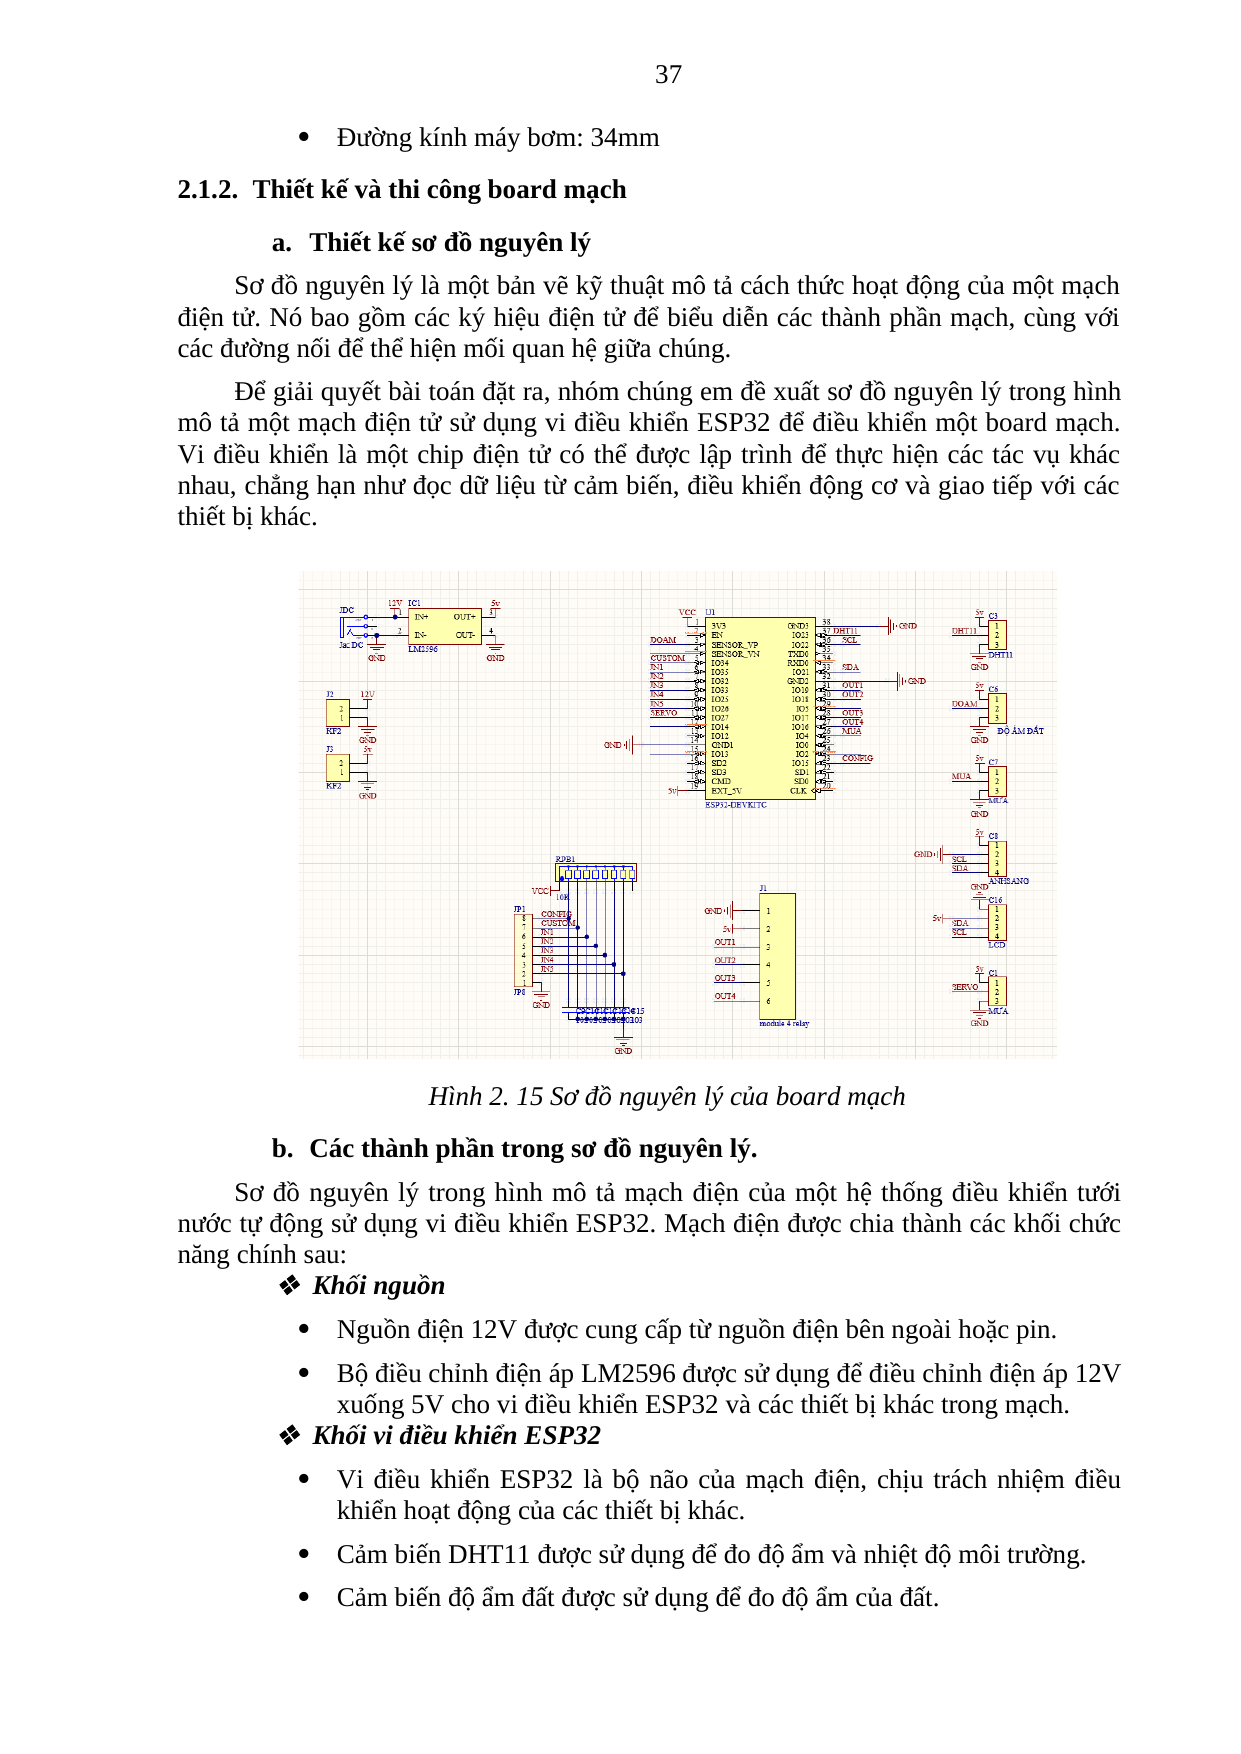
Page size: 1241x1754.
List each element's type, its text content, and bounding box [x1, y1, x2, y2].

text Để giải quyết bài toán đặt ra, nhóm chúng em đề xuất sơ đồ nguyên lý trong hình mô tả một mạch điện tử sử dụng vi điều khiển ESP32 để điều khiển một board mạch. Vi điều khiển là một chip điện tử có thể được lập trình để thực hiện các tác vụ khác nhau, chẳng hạn như đọc dữ liệu từ cảm biến, điều khiển động cơ và giao tiếp với các thiết bị khác. [177, 375, 1122, 531]
list Vi điều khiển ESP32 là bộ não của mạch điện, chịu trách nhiệm điều khiển hoạt động của các thiết bị khác. [299, 1463, 1122, 1525]
list Đường kính máy bơm: 34mm [299, 121, 1122, 152]
subtitle Thiết kế và thi công board mạch [177, 173, 1122, 204]
picture [298, 571, 1058, 1059]
list Khối vi điều khiển ESP32 [275, 1419, 1122, 1450]
list Thiết kế sơ đồ nguyên lý [272, 226, 1122, 257]
text Hình 2. 15 Sơ đồ nguyên lý của board mạch [215, 1080, 1122, 1111]
list Cảm biến độ ẩm đất được sử dụng để đo độ ẩm của đất. [299, 1582, 1122, 1613]
text Sơ đồ nguyên lý trong hình mô tả mạch điện của một hệ thống điều khiển tưới nước tự động sử dụng vi điều khiển ESP32. Mạch điện được chia thành các khối chức năng chính sau: [177, 1176, 1122, 1269]
list Các thành phần trong sơ đồ nguyên lý. [272, 1132, 1122, 1163]
text Sơ đồ nguyên lý là một bản vẽ kỹ thuật mô tả cách thức hoạt động của một mạch điện tử. Nó bao gồm các ký hiệu điện tử để biểu diễn các thành phần mạch, cùng với các đường nối để thể hiện mối quan hệ giữa chúng. [177, 269, 1122, 363]
list Nguồn điện 12V được cung cấp từ nguồn điện bên ngoài hoặc pin. [299, 1313, 1122, 1344]
list Khối nguồn [275, 1269, 1122, 1301]
list Cảm biến DHT11 được sử dụng để đo độ ẩm và nhiệt độ môi trường. [299, 1538, 1122, 1569]
list Bộ điều chỉnh điện áp LM2596 được sử dụng để điều chỉnh điện áp 12V xuống 5V cho vi điều khiển ESP32 và các thiết bị khác trong mạch. [299, 1357, 1122, 1419]
